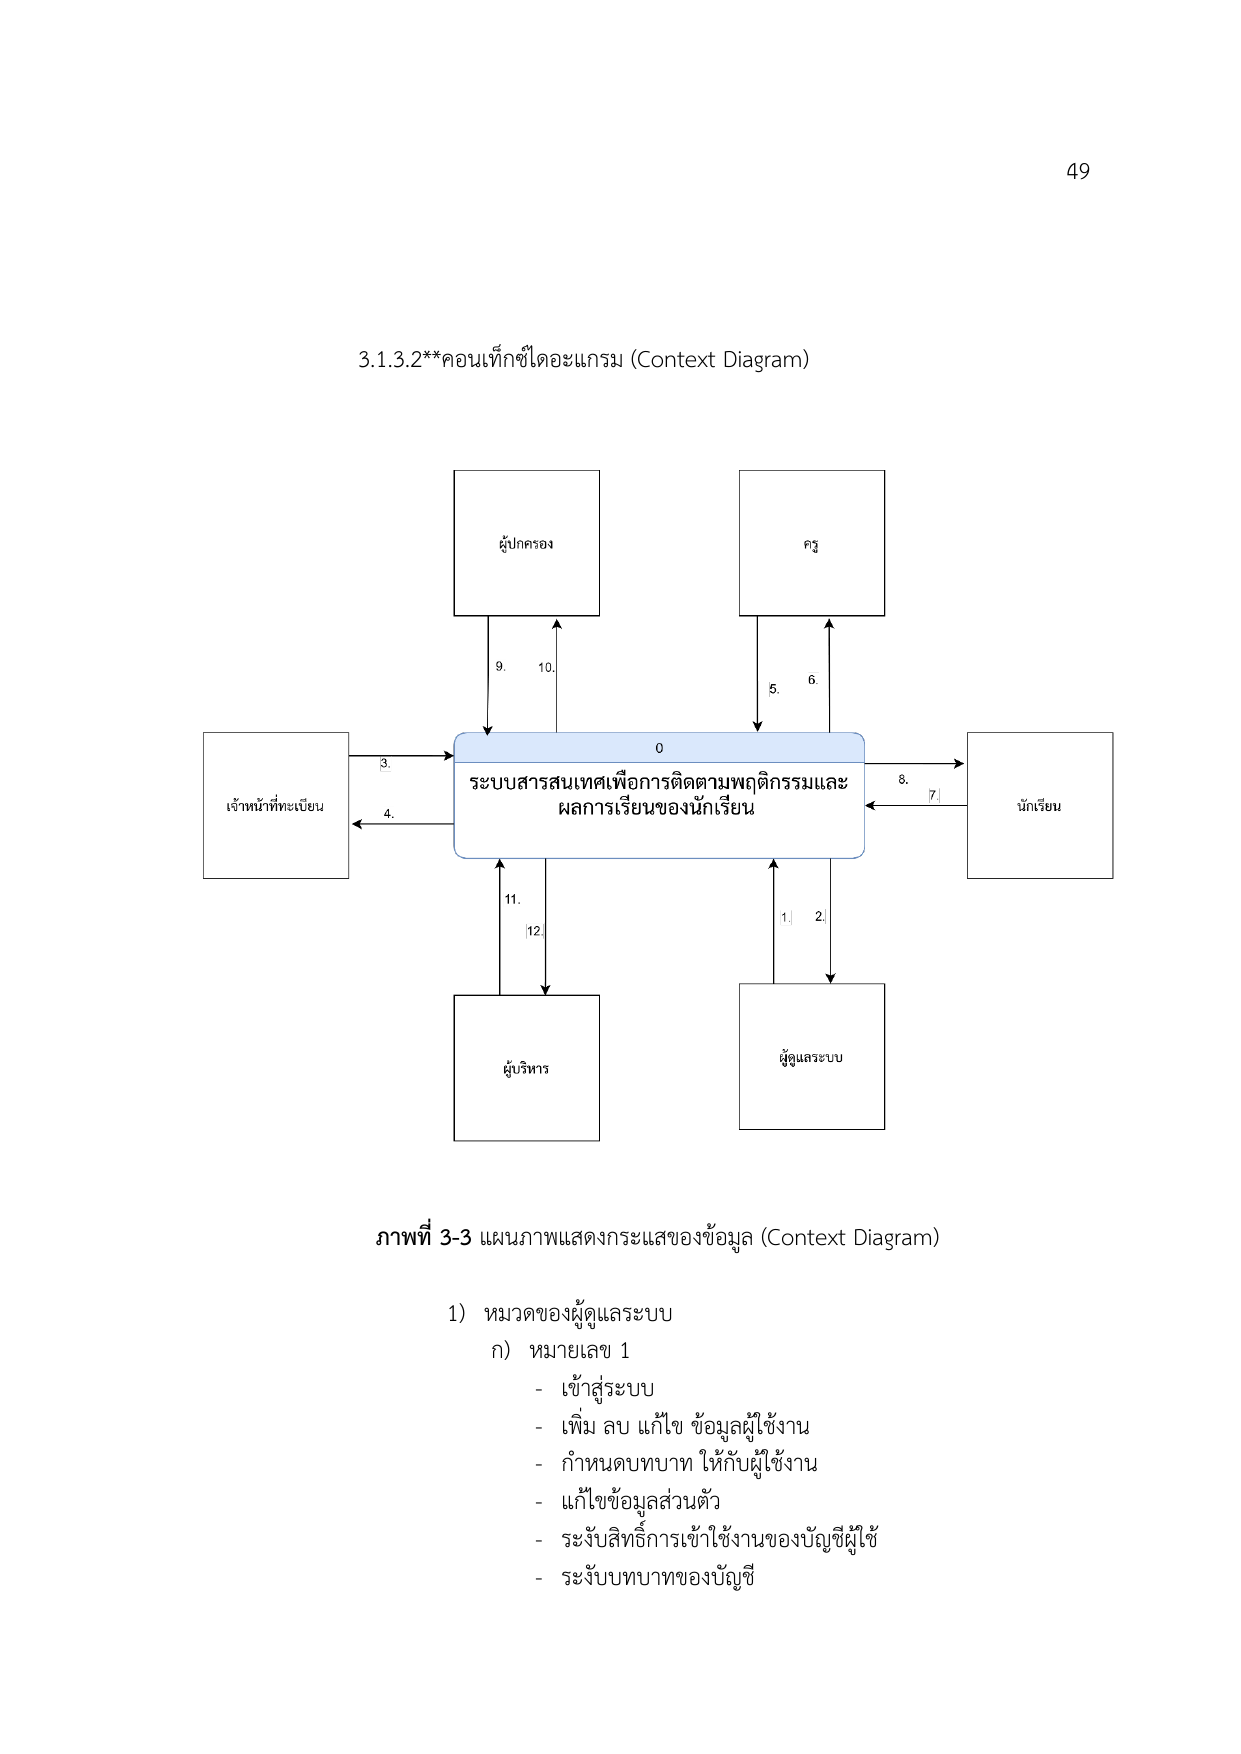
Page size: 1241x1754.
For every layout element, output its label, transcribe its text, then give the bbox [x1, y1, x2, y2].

text -**กำหนดบทบาท ให้กับผู้ใช้งาน [225, 1442, 1090, 1480]
text -**เพิ่ม ลบ แก้ไข ข้อมูลผู้ใช้งาน [225, 1405, 1090, 1442]
text 3.1.3.2**คอนเท็กซ์ไดอะแกรม (Context Diagram) [225, 338, 1090, 376]
text ก)**หมายเลข 1 [225, 1329, 1090, 1367]
picture [191, 458, 1125, 1153]
text -**แก้ไขข้อมูลส่วนตัว [225, 1480, 1090, 1518]
text -**ระงับบทบาทของบัญชี [225, 1556, 1090, 1593]
text -**เข้าสู่ระบบ [225, 1367, 1090, 1405]
text 1)**หมวดของผู้ดูแลระบบ [225, 1292, 1090, 1329]
text ภาพที่ 3-3 แผนภาพแสดงกระแสของข้อมูล (Context Diagram) [225, 1216, 1090, 1254]
text -**ระงับสิทธิ์การเข้าใช้งานของบัญชีผู้ใช้ [225, 1518, 1090, 1556]
